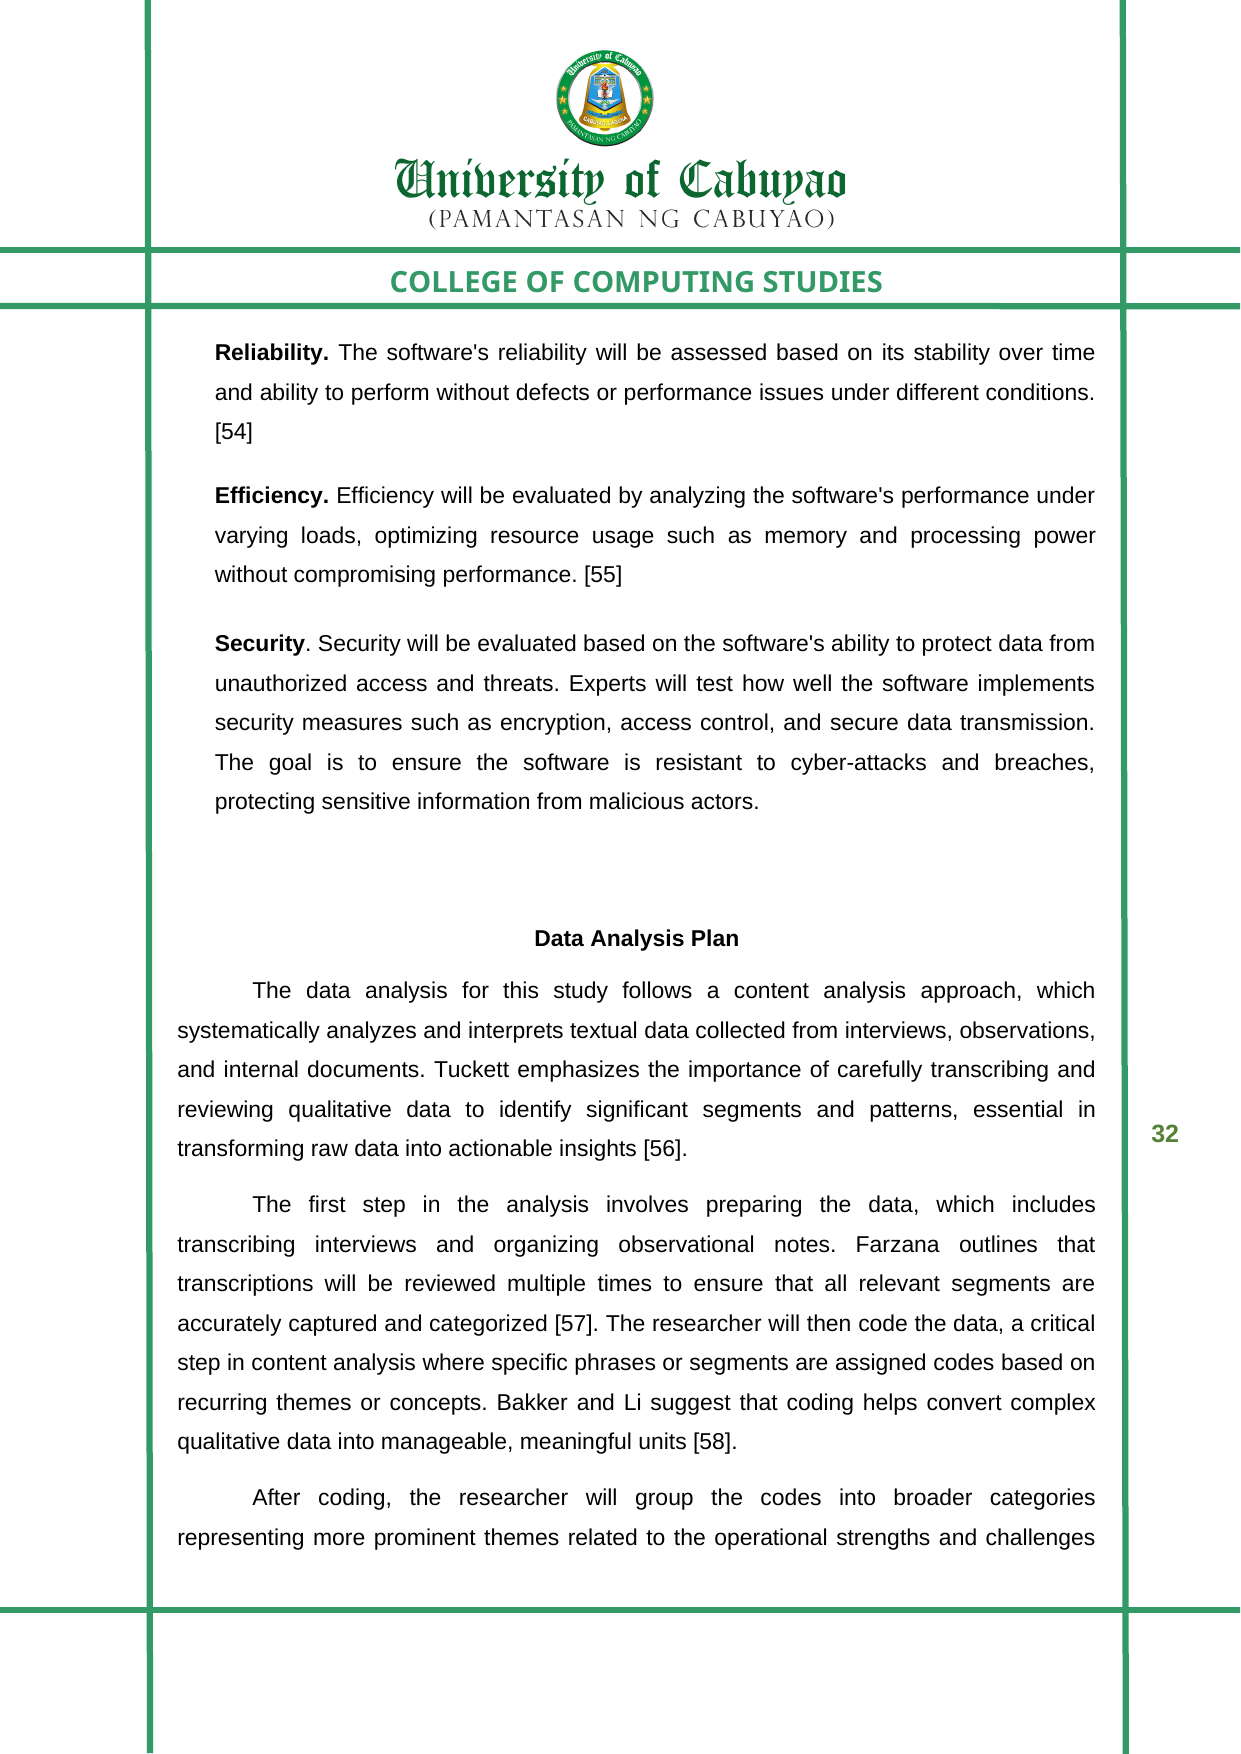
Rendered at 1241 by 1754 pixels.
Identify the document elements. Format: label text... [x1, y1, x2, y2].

text Efficiency. Efficiency will be evaluated by analyzing the software's performance under varying loads, optimizing resource usage such as memory and processing power without compromising performance. [55] [214, 482, 1096, 588]
picture [414, 275, 425, 287]
picture [631, 277, 635, 287]
subtitle Data Analysis Plan [177, 925, 1096, 952]
picture [151, 23, 1089, 247]
text Reliability. The software's reliability will be assessed based on its stability over time and ability to perform without defects or performance issues under different conditions. [54] [214, 339, 1096, 444]
picture [824, 275, 832, 287]
text The first step in the analysis involves preparing the data, which includes transcribing interviews and organizing observational notes. Farzana outlines that transcriptions will be reviewed multiple times to ensure that all relevant segments are accurately captured and categorized [57]. The researcher will then code the data, a critical step in content analysis where specific phrases or segments are assigned codes based on recurring themes or concepts. Bakker and Li suggest that coding helps convert complex qualitative data into manageable, meaningful units [58]. [177, 1191, 1096, 1454]
text The data analysis for this study follows a content analysis approach, which systematically analyzes and interprets textual data collected from interviews, observations, and internal documents. Tuckett emphasizes the importance of carefully transcribing and reviewing qualitative data to identify significant segments and patterns, essential in transforming raw data into actionable insights [56]. [177, 977, 1096, 1161]
picture [597, 275, 608, 287]
picture [716, 276, 722, 287]
text Security. Security will be evaluated based on the software's ability to protect data from unauthorized access and threats. Experts will test how well the software implements security measures such as encryption, access control, and secure data transmission. The goal is to ensure the software is resistant to cyber-attacks and breaches, protecting sensitive information from malicious actors. [214, 630, 1096, 814]
picture [531, 275, 542, 287]
picture [620, 276, 624, 287]
picture [152, 253, 1089, 287]
